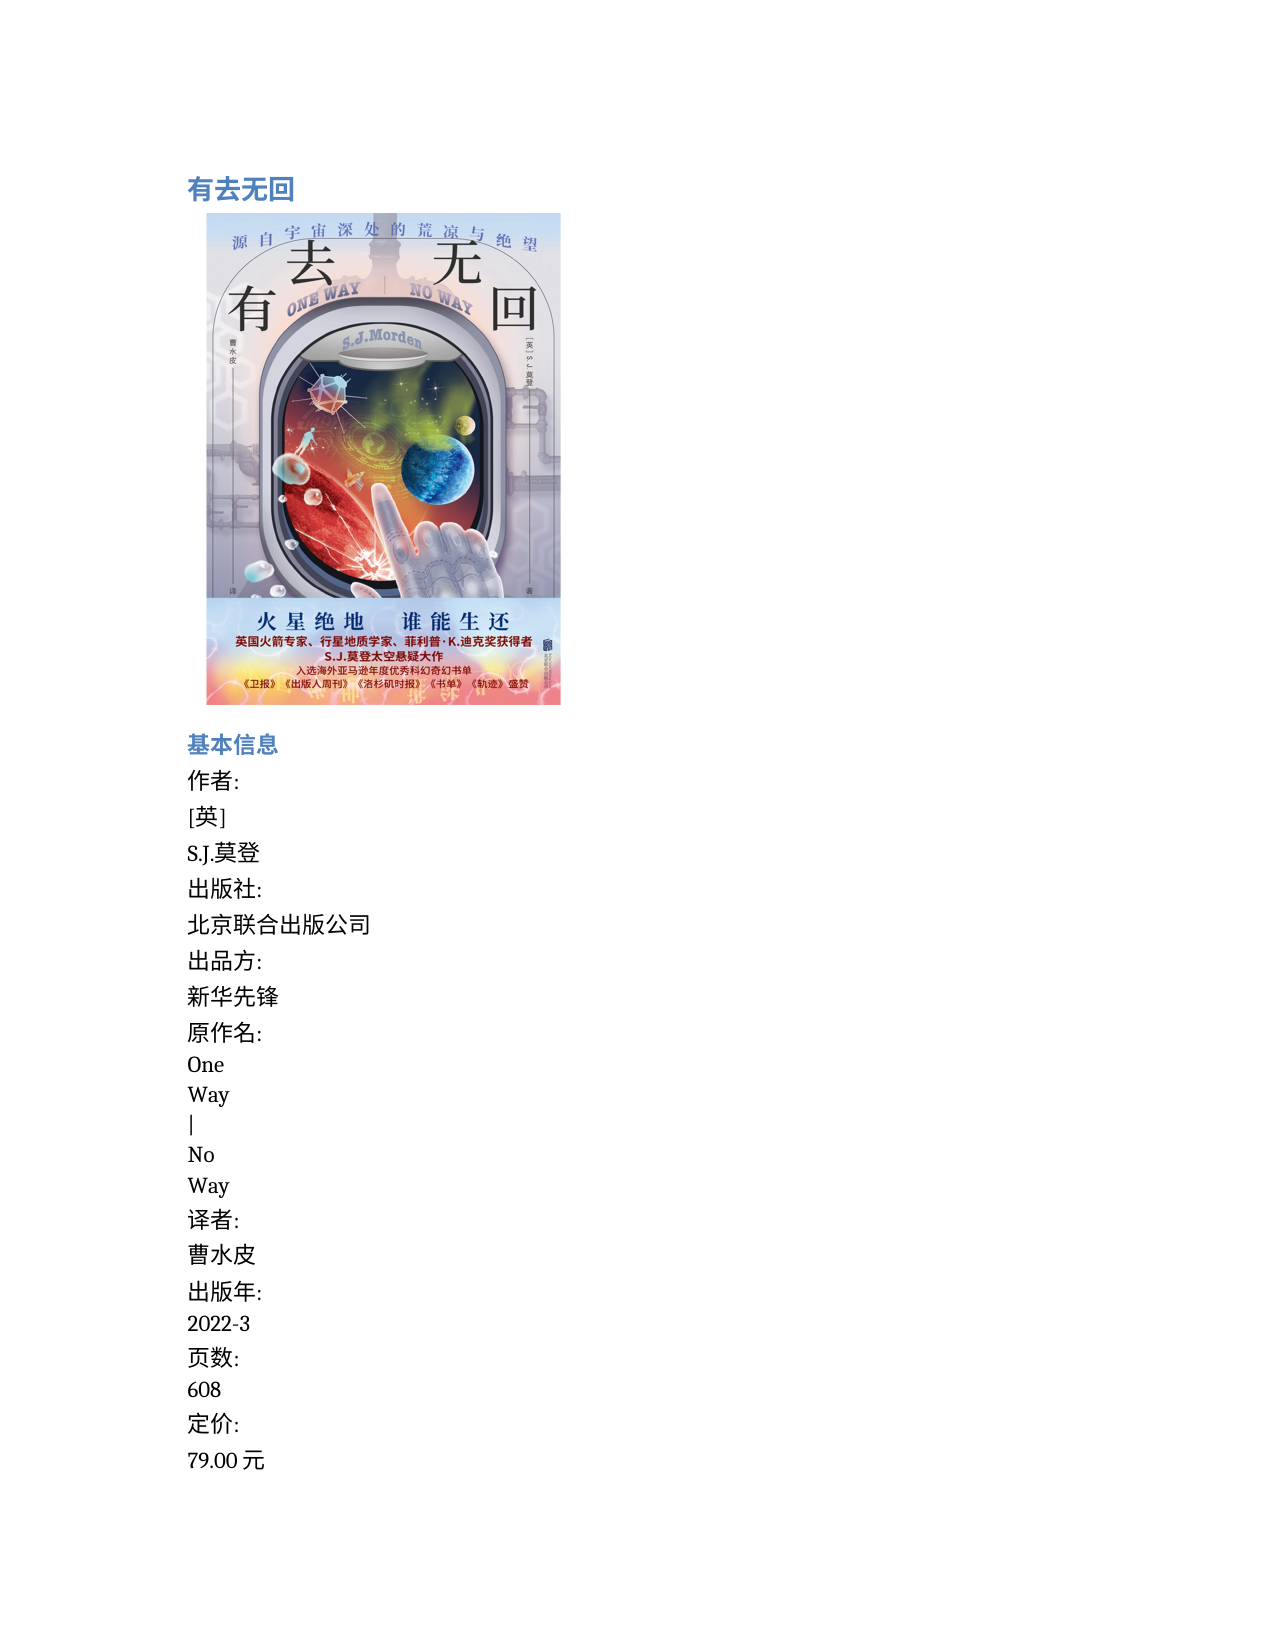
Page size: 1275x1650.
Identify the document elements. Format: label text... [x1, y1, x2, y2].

subtitle 有去无回 [187, 171, 1087, 208]
subtitle 基本信息 [187, 729, 1087, 760]
picture [206, 213, 561, 705]
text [187, 765, 1087, 1475]
